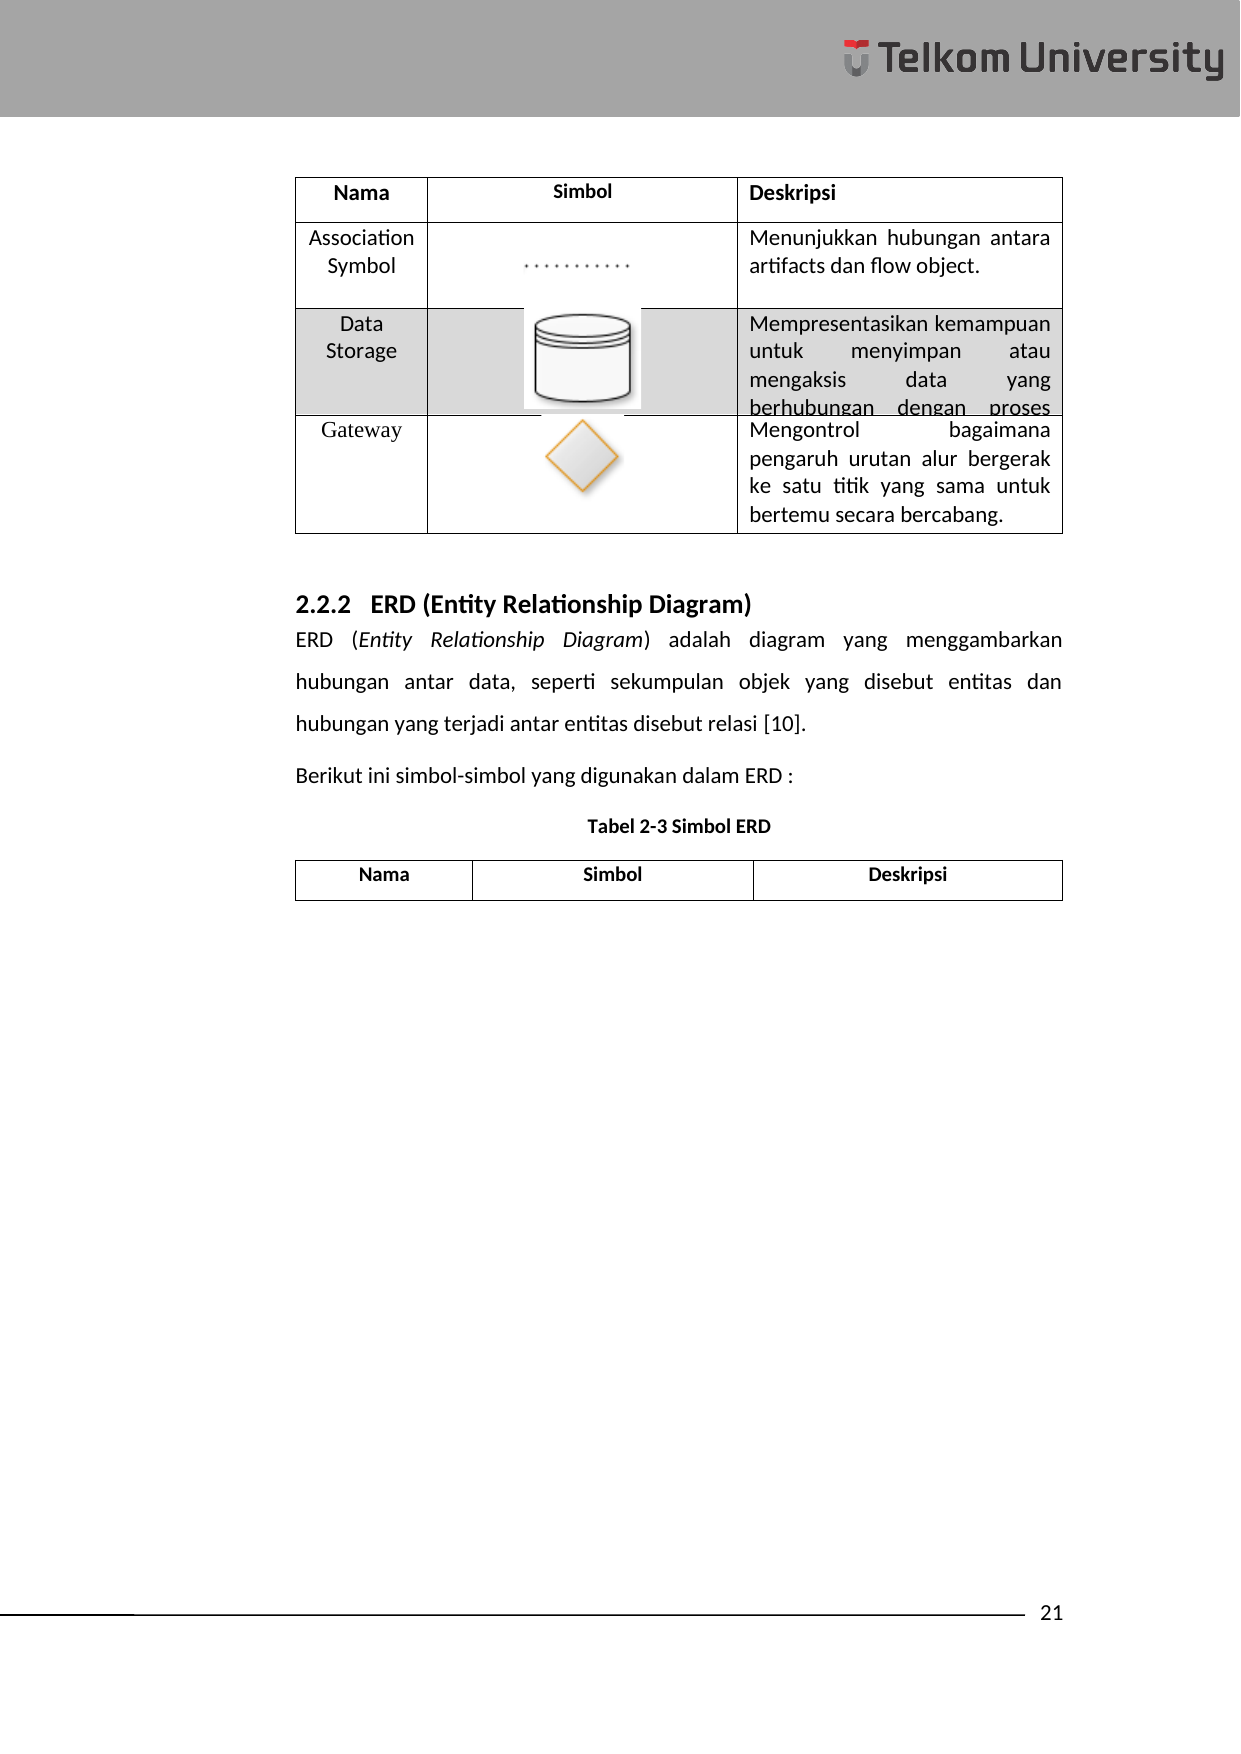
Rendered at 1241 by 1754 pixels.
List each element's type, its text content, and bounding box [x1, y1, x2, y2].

table_header Deskripsi [754, 861, 1062, 900]
table_cell [428, 223, 737, 308]
picture [524, 308, 642, 409]
table_cell Association Symbol [296, 223, 427, 308]
table_header Deskripsi [738, 178, 1062, 222]
table_cell Mengontrol bagaimana pengaruh urutan alur bergerak ke satu titik yang sama untuk bertemu secara bercabang. [738, 416, 1062, 533]
table_cell Gateway [296, 416, 427, 533]
text Berikut ini simbol-simbol yang digunakan dalam ERD : [295, 761, 1063, 789]
table_cell Menunjukkan hubungan antara artifacts dan flow object. [738, 223, 1062, 308]
text Tabel 2-3 Simbol ERD [295, 813, 1063, 839]
subtitle ERD (Entity Relationship Diagram) [295, 587, 1063, 620]
table_header Nama [296, 861, 472, 900]
text ERD (Entity Relationship Diagram) adalah diagram yang menggambarkan hubungan antar data, seperti sekumpulan objek yang disebut entitas dan hubungan yang terjadi antar entitas disebut relasi . [295, 625, 1063, 737]
table_header Nama [296, 178, 427, 222]
picture [844, 40, 1224, 81]
table_header Simbol [428, 178, 737, 222]
table_cell [428, 309, 737, 414]
picture [541, 415, 625, 508]
table_cell Mempresentasikan kemampuan untuk menyimpan atau mengaksis data yang berhubungan dengan proses bisnis. [738, 309, 1062, 414]
table_cell Data Storage [296, 309, 427, 414]
table_cell [428, 416, 737, 533]
table_header Simbol [473, 861, 753, 900]
